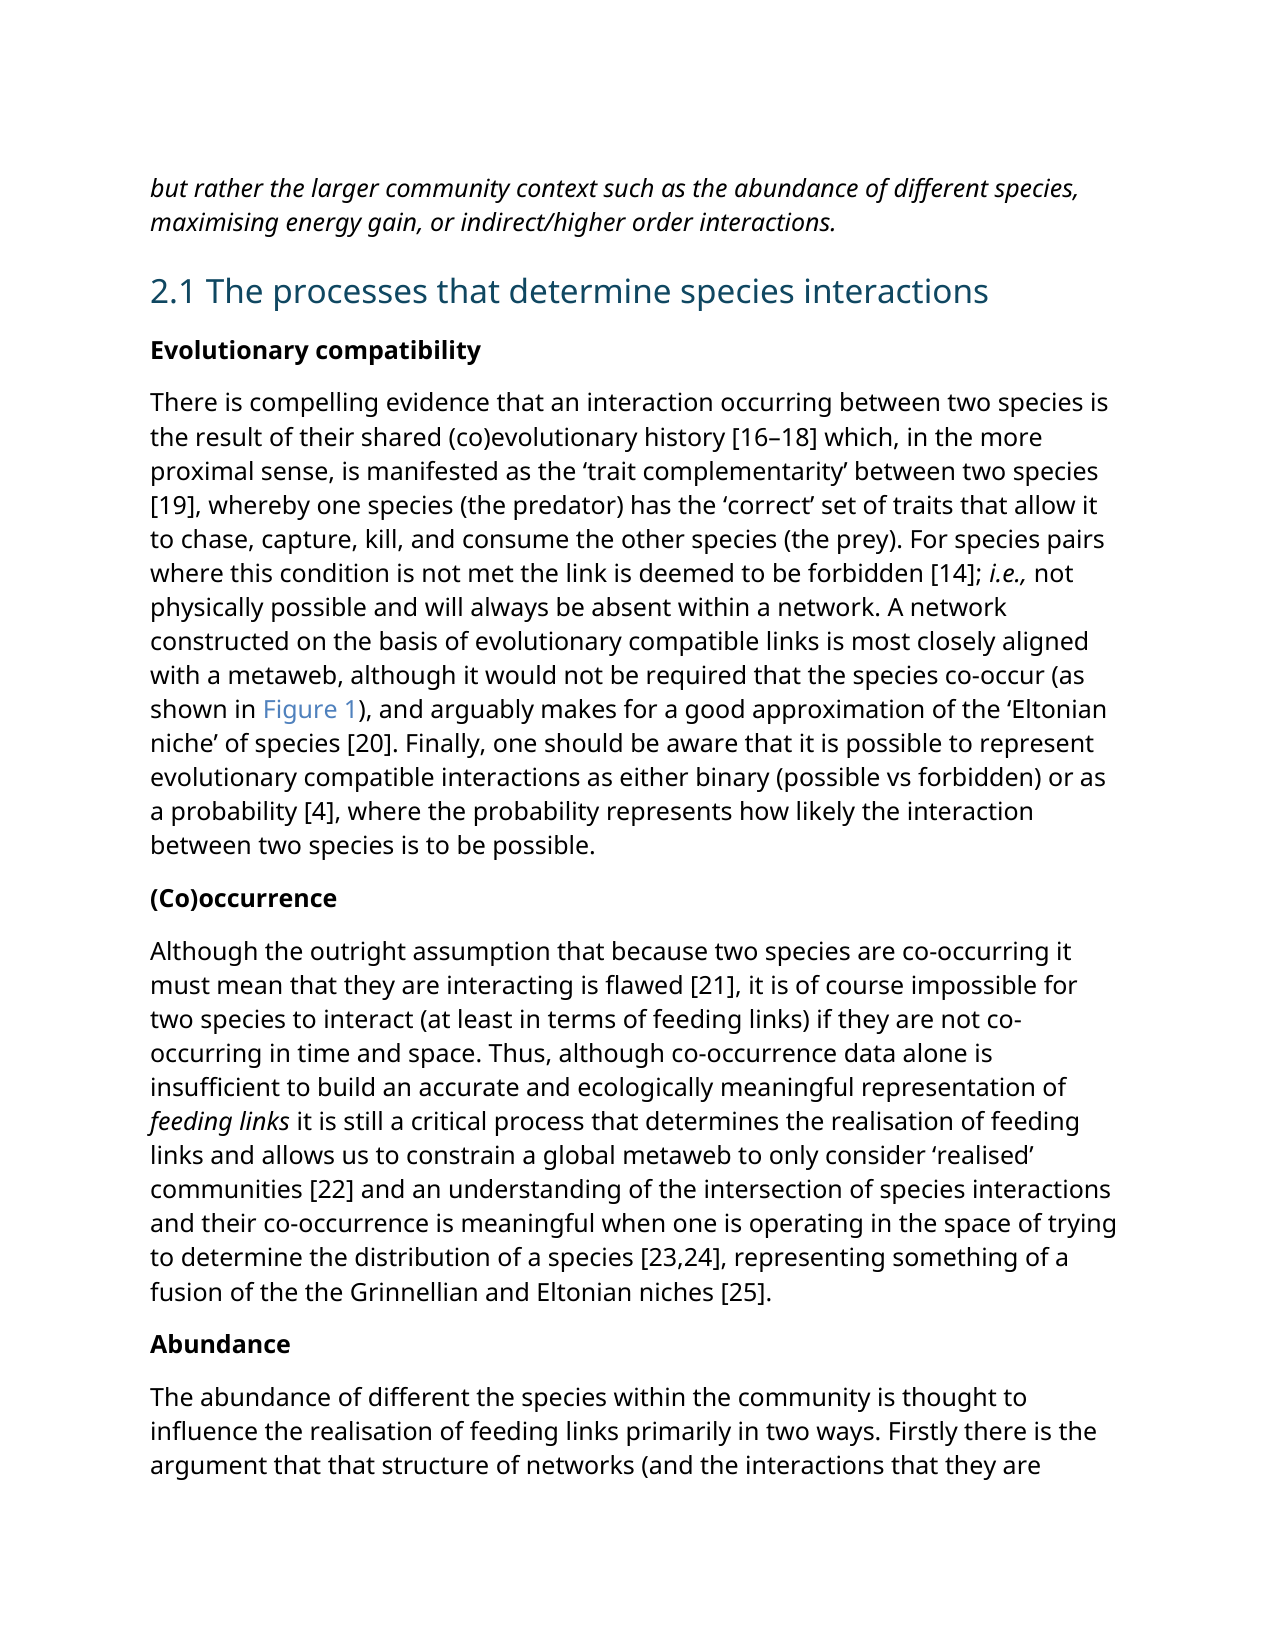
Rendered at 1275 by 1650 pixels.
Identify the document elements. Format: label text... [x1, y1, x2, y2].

text Evolutionary compatibility [150, 332, 1125, 366]
text Although the outright assumption that because two species are co-occurring it must mean that they are interacting is flawed [21], it is of course impossible for two species to interact (at least in terms of feeding links) if they are not co-occurring in time and space. Thus, although co-occurrence data alone is insufficient to build an accurate and ecologically meaningful representation of feeding links it is still a critical process that determines the realisation of feeding links and allows us to constrain a global metaweb to only consider ‘realised’ communities [22] and an understanding of the intersection of species interactions and their co-occurrence is meaningful when one is operating in the space of trying to determine the distribution of a species [23,24], representing something of a fusion of the the Grinnellian and Eltonian niches [25]. [150, 933, 1125, 1308]
text Abundance [150, 1327, 1125, 1361]
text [150, 1380, 1125, 1482]
subtitle 2.1 The processes that determine species interactions [150, 268, 1125, 313]
text (Co)occurrence [150, 881, 1125, 915]
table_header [139, 150, 1114, 251]
text There is compelling evidence that an interaction occurring between two species is the result of their shared (co)evolutionary history [16–18] which, in the more proximal sense, is manifested as the ‘trait complementarity’ between two species [19], whereby one species (the predator) has the ‘correct’ set of traits that allow it to chase, capture, kill, and consume the other species (the prey). For species pairs where this condition is not met the link is deemed to be forbidden [14]; i.e., not physically possible and will always be absent within a network. A network constructed on the basis of evolutionary compatible links is most closely aligned with a metaweb, although it would not be required that the species co-occur (as shown in Figure 1), and arguably makes for a good approximation of the ‘Eltonian niche’ of species [20]. Finally, one should be aware that it is possible to represent evolutionary compatible interactions as either binary (possible vs forbidden) or as a probability [4], where the probability represents how likely the interaction between two species is to be possible. [150, 385, 1125, 862]
